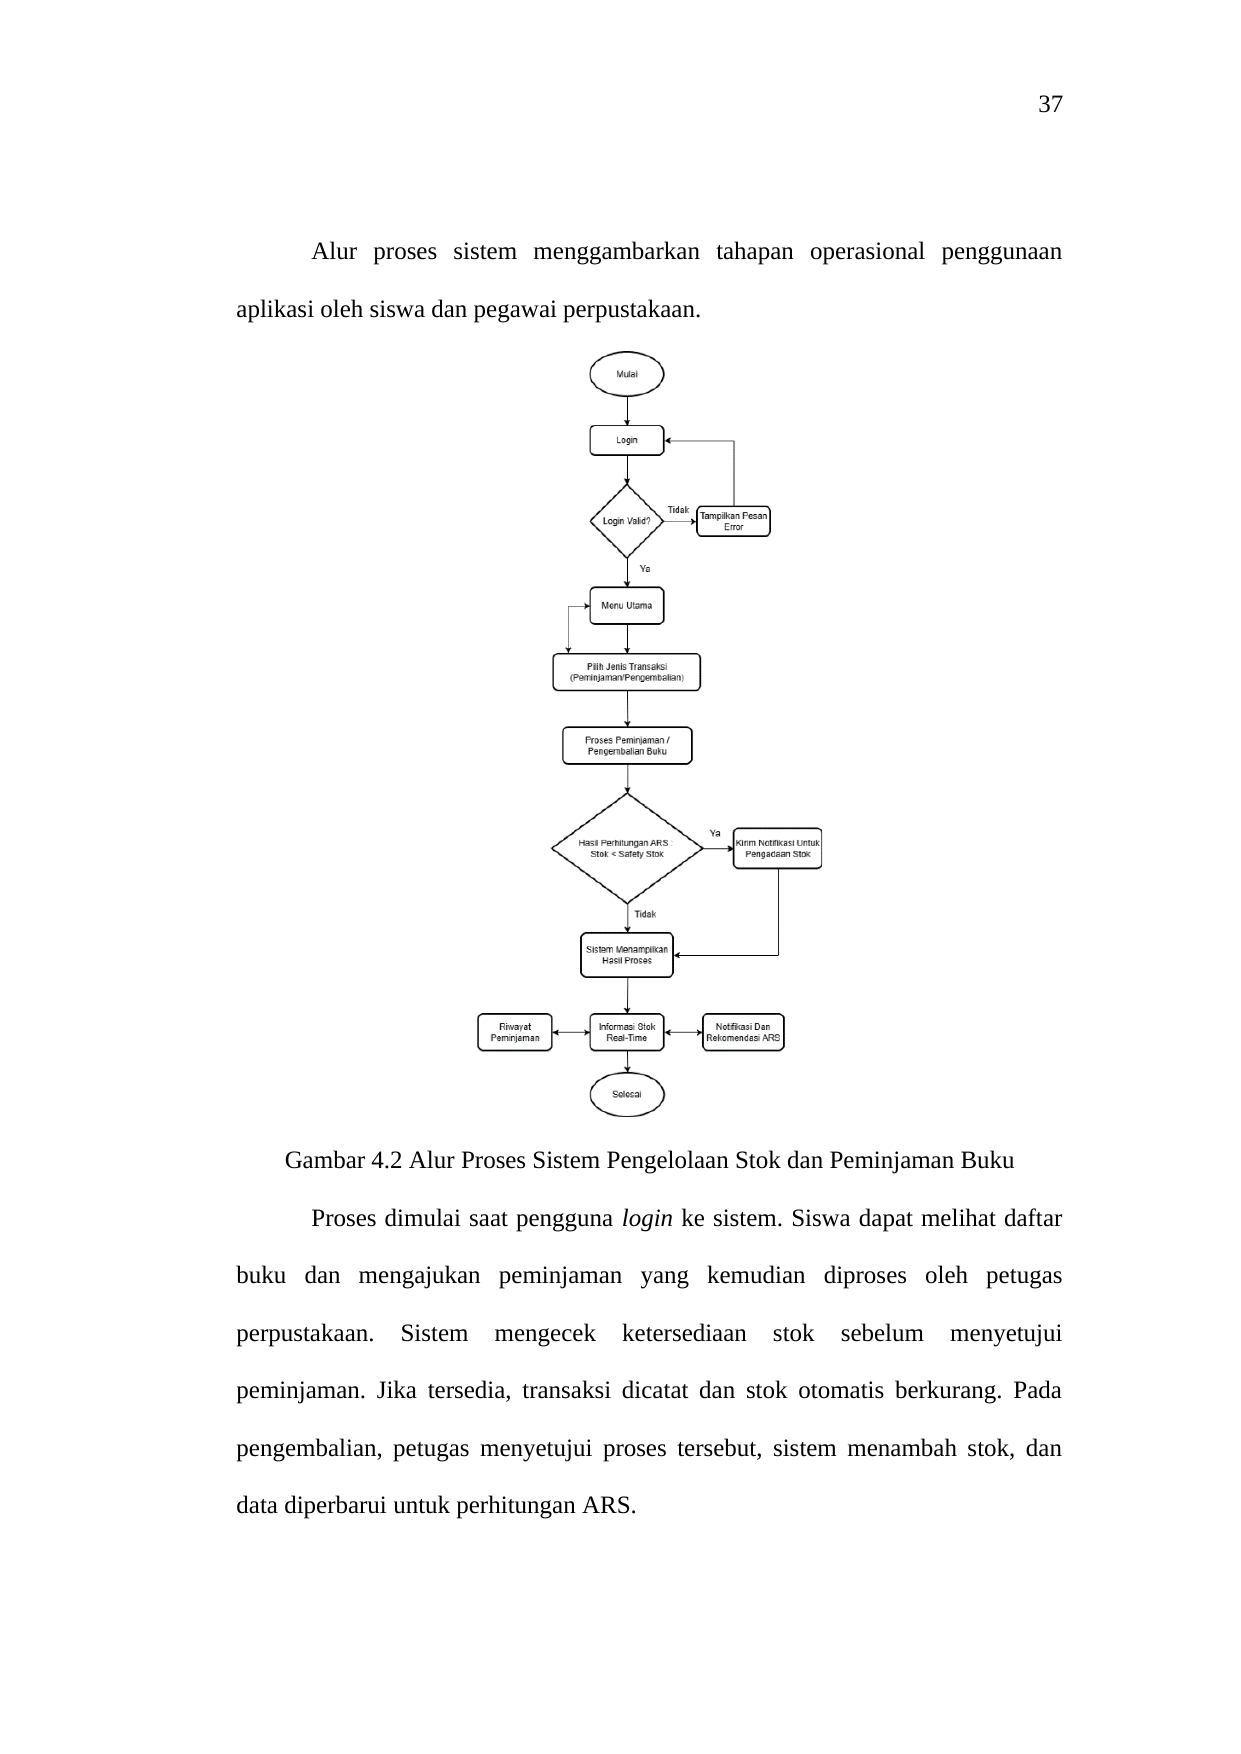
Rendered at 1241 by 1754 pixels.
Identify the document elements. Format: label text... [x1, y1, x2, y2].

text Proses dimulai saat pengguna login ke sistem. Siswa dapat melihat daftar buku dan mengajukan peminjaman yang kemudian diproses oleh petugas perpustakaan. Sistem mengecek ketersediaan stok sebelum menyetujui peminjaman. Jika tersedia, transaksi dicatat dan stok otomatis berkurang. Pada pengembalian, petugas menyetujui proses tersebut, sistem menambah stok, dan data diperbarui untuk perhitungan ARS. [236, 1203, 1063, 1519]
picture [477, 351, 823, 1117]
text Gambar 4.2 Alur Proses Sistem Pengelolaan Stok dan Peminjaman Buku [236, 1145, 1063, 1174]
text Alur proses sistem menggambarkan tahapan operasional penggunaan aplikasi oleh siswa dan pegawai perpustakaan. [236, 236, 1063, 322]
